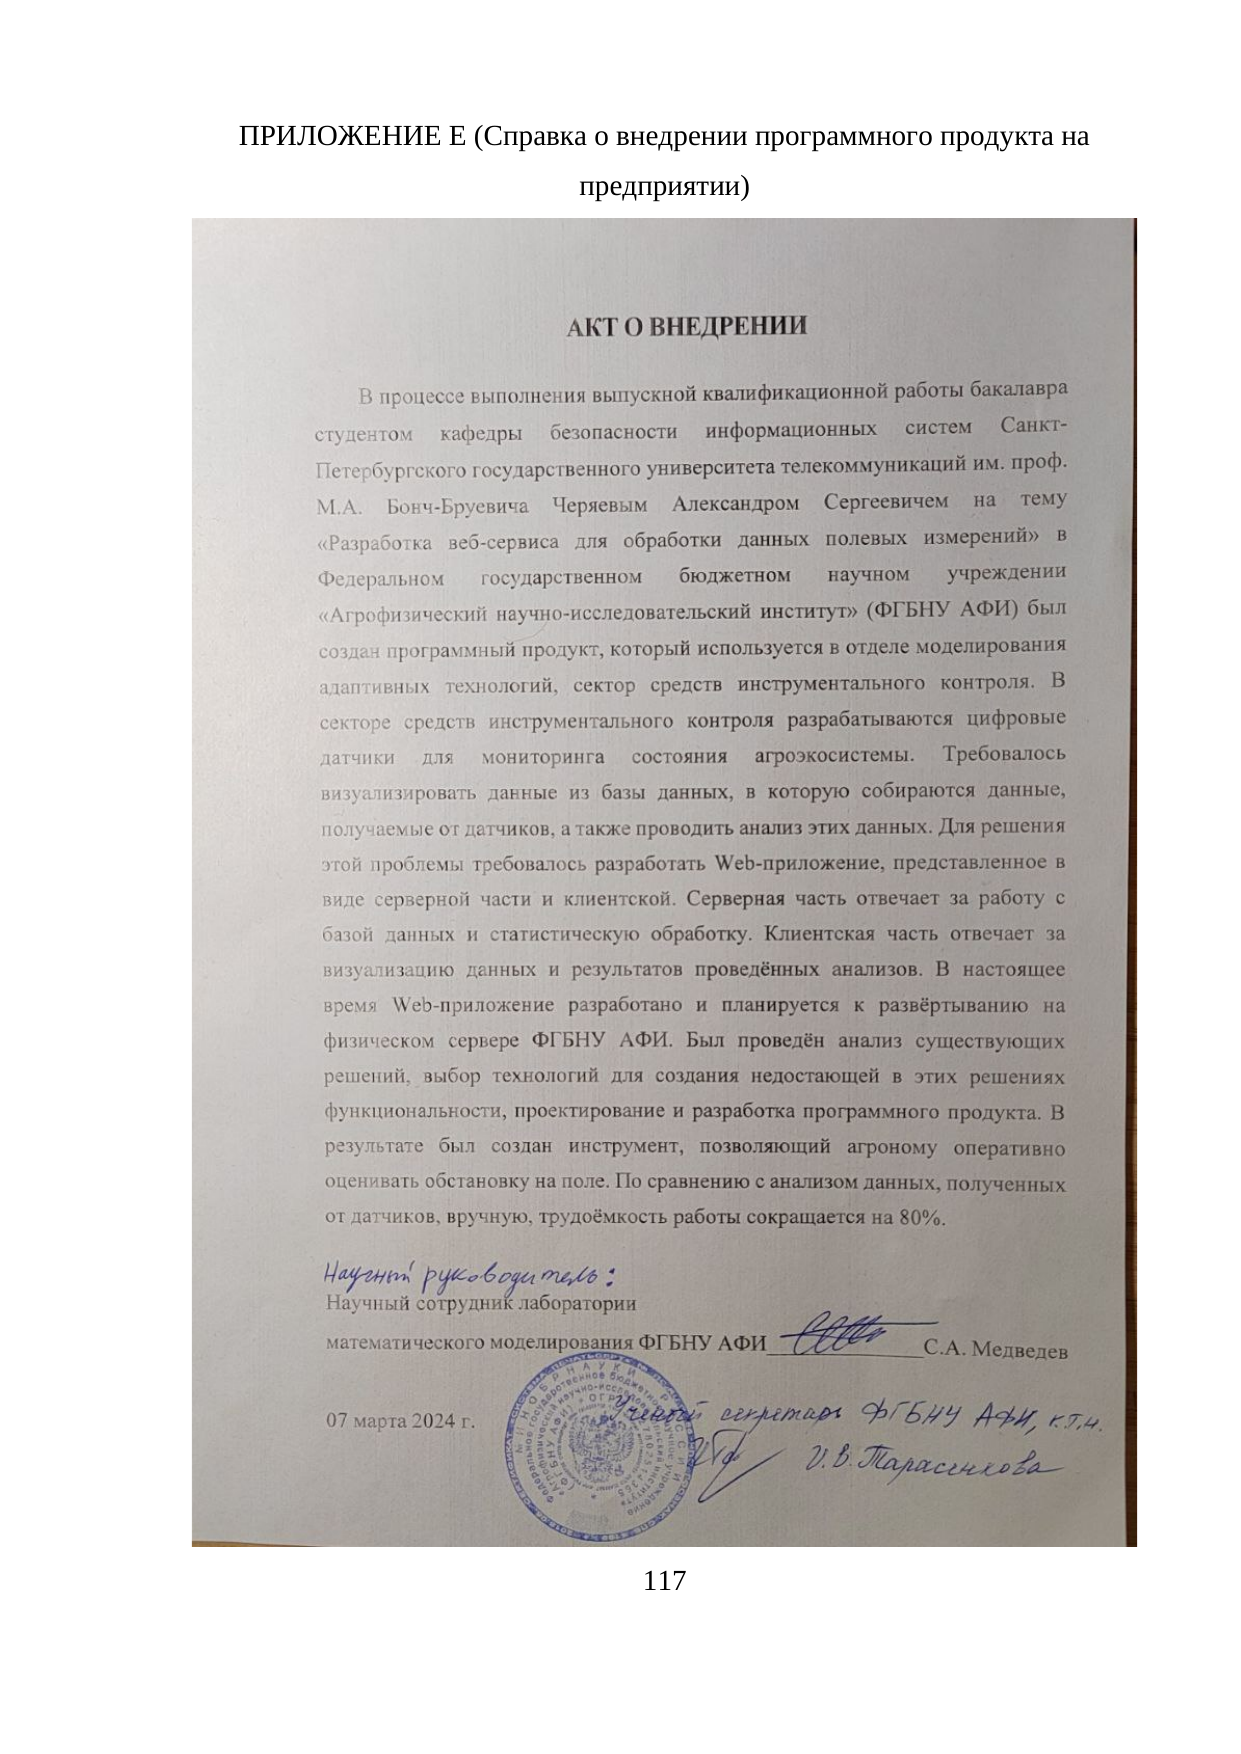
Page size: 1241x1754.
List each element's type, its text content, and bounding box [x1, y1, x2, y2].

picture [191, 218, 1138, 1547]
subtitle ПРИЛОЖЕНИЕ Е (Справка о внедрении программного продукта на предприятии) [177, 118, 1152, 202]
